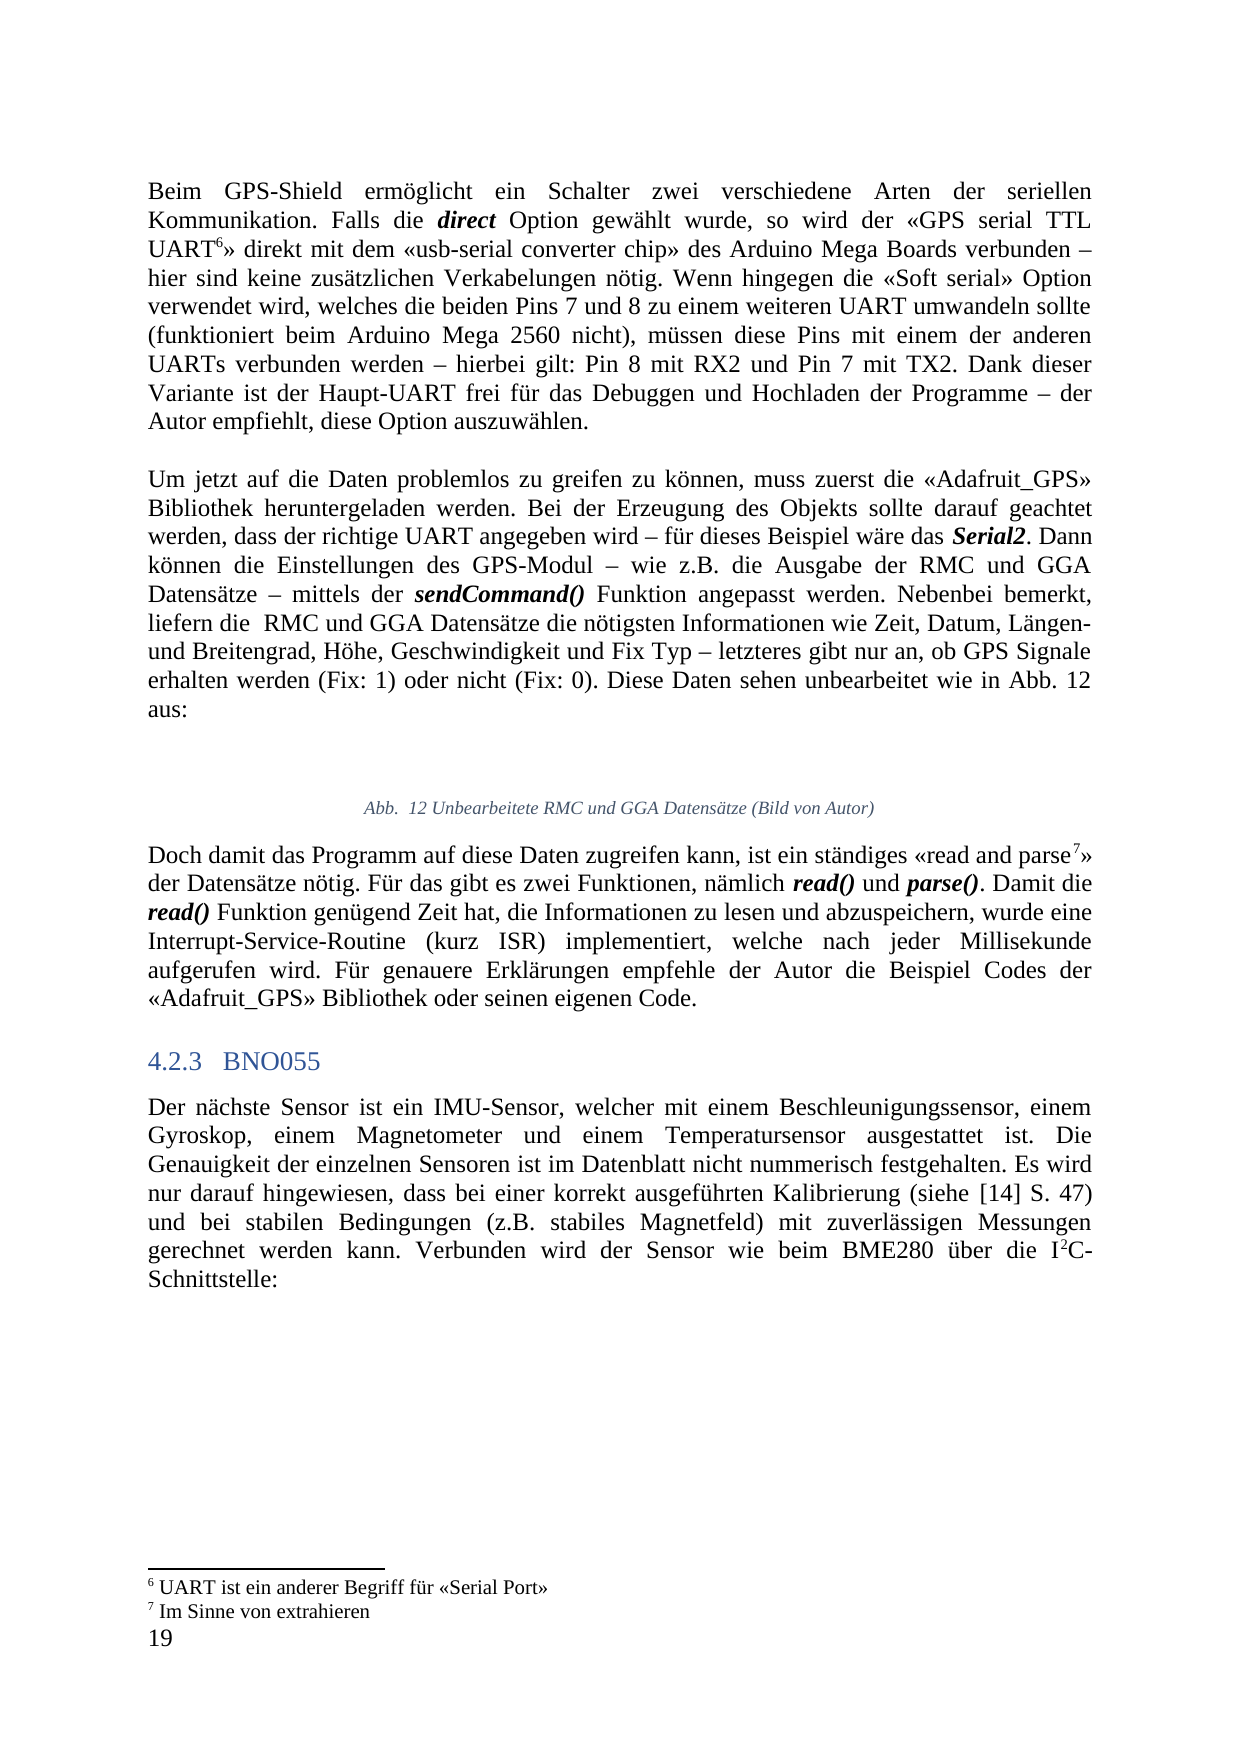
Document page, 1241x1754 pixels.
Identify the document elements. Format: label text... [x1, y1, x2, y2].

text Doch damit das Programm auf diese Daten zugreifen kann, ist ein ständiges «read and parse» der Datensätze nötig. Für das gibt es zwei Funktionen, nämlich read() und parse(). Damit die read() Funktion genügend Zeit hat, die Informationen zu lesen und abzuspeichern, wurde eine Interrupt-Service-Routine (kurz ISR) implementiert, welche nach jeder Millisekunde aufgerufen wird. Für genauere Erklärungen empfehle der Autor die Beispiel Codes der «Adafruit_GPS» Bibliothek oder seinen eigenen Code. [148, 840, 1093, 1012]
text Abb. 12 Unbearbeitete RMC und GGA Datensätze (Bild von Autor) [148, 797, 1093, 819]
text Um jetzt auf die Daten problemlos zu greifen zu können, muss zuerst die «Adafruit_GPS» Bibliothek heruntergeladen werden. Bei der Erzeugung des Objekts sollte darauf geachtet werden, dass der richtige UART angegeben wird – für dieses Beispiel wäre das Serial2. Dann können die Einstellungen des GPS-Modul – wie z.B. die Ausgabe der RMC und GGA Datensätze – mittels der sendCommand() Funktion angepasst werden. Nebenbei bemerkt, liefern die RMC und GGA Datensätze die nötigsten Informationen wie Zeit, Datum, Längen- und Breitengrad, Höhe, Geschwindigkeit und Fix Typ – letzteres gibt nur an, ob GPS Signale erhalten werden (Fix: 1) oder nicht (Fix: 0). Diese Daten sehen unbearbeitet wie in Abb. 12 aus: [148, 464, 1093, 723]
text Der nächste Sensor ist ein IMU-Sensor, welcher mit einem Beschleunigungssensor, einem Gyroskop, einem Magnetometer und einem Temperatursensor ausgestattet ist. Die Genauigkeit der einzelnen Sensoren ist im Datenblatt nicht nummerisch festgehalten. Es wird nur darauf hingewiesen, dass bei einer korrekt ausgeführten Kalibrierung (siehe S. 47) und bei stabilen Bedingungen (z.B. stabiles Magnetfeld) mit zuverlässigen Messungen gerechnet werden kann. Verbunden wird der Sensor wie beim BME280 über die I2C-Schnittstelle: [148, 1092, 1093, 1293]
text Beim GPS-Shield ermöglicht ein Schalter zwei verschiedene Arten der seriellen Kommunikation. Falls die direct Option gewählt wurde, so wird der «GPS serial TTL UART» direkt mit dem «usb-serial converter chip» des Arduino Mega Boards verbunden – hier sind keine zusätzlichen Verkabelungen nötig. Wenn hingegen die «Soft serial» Option verwendet wird, welches die beiden Pins 7 und 8 zu einem weiteren UART umwandeln sollte (funktioniert beim Arduino Mega 2560 nicht), müssen diese Pins mit einem der anderen UARTs verbunden werden – hierbei gilt: Pin 8 mit RX2 und Pin 7 mit TX2. Dank dieser Variante ist der Haupt-UART frei für das Debuggen und Hochladen der Programme – der Autor empfiehlt, diese Option auszuwählen. [148, 176, 1093, 435]
subtitle BNO055 [148, 1045, 1093, 1076]
